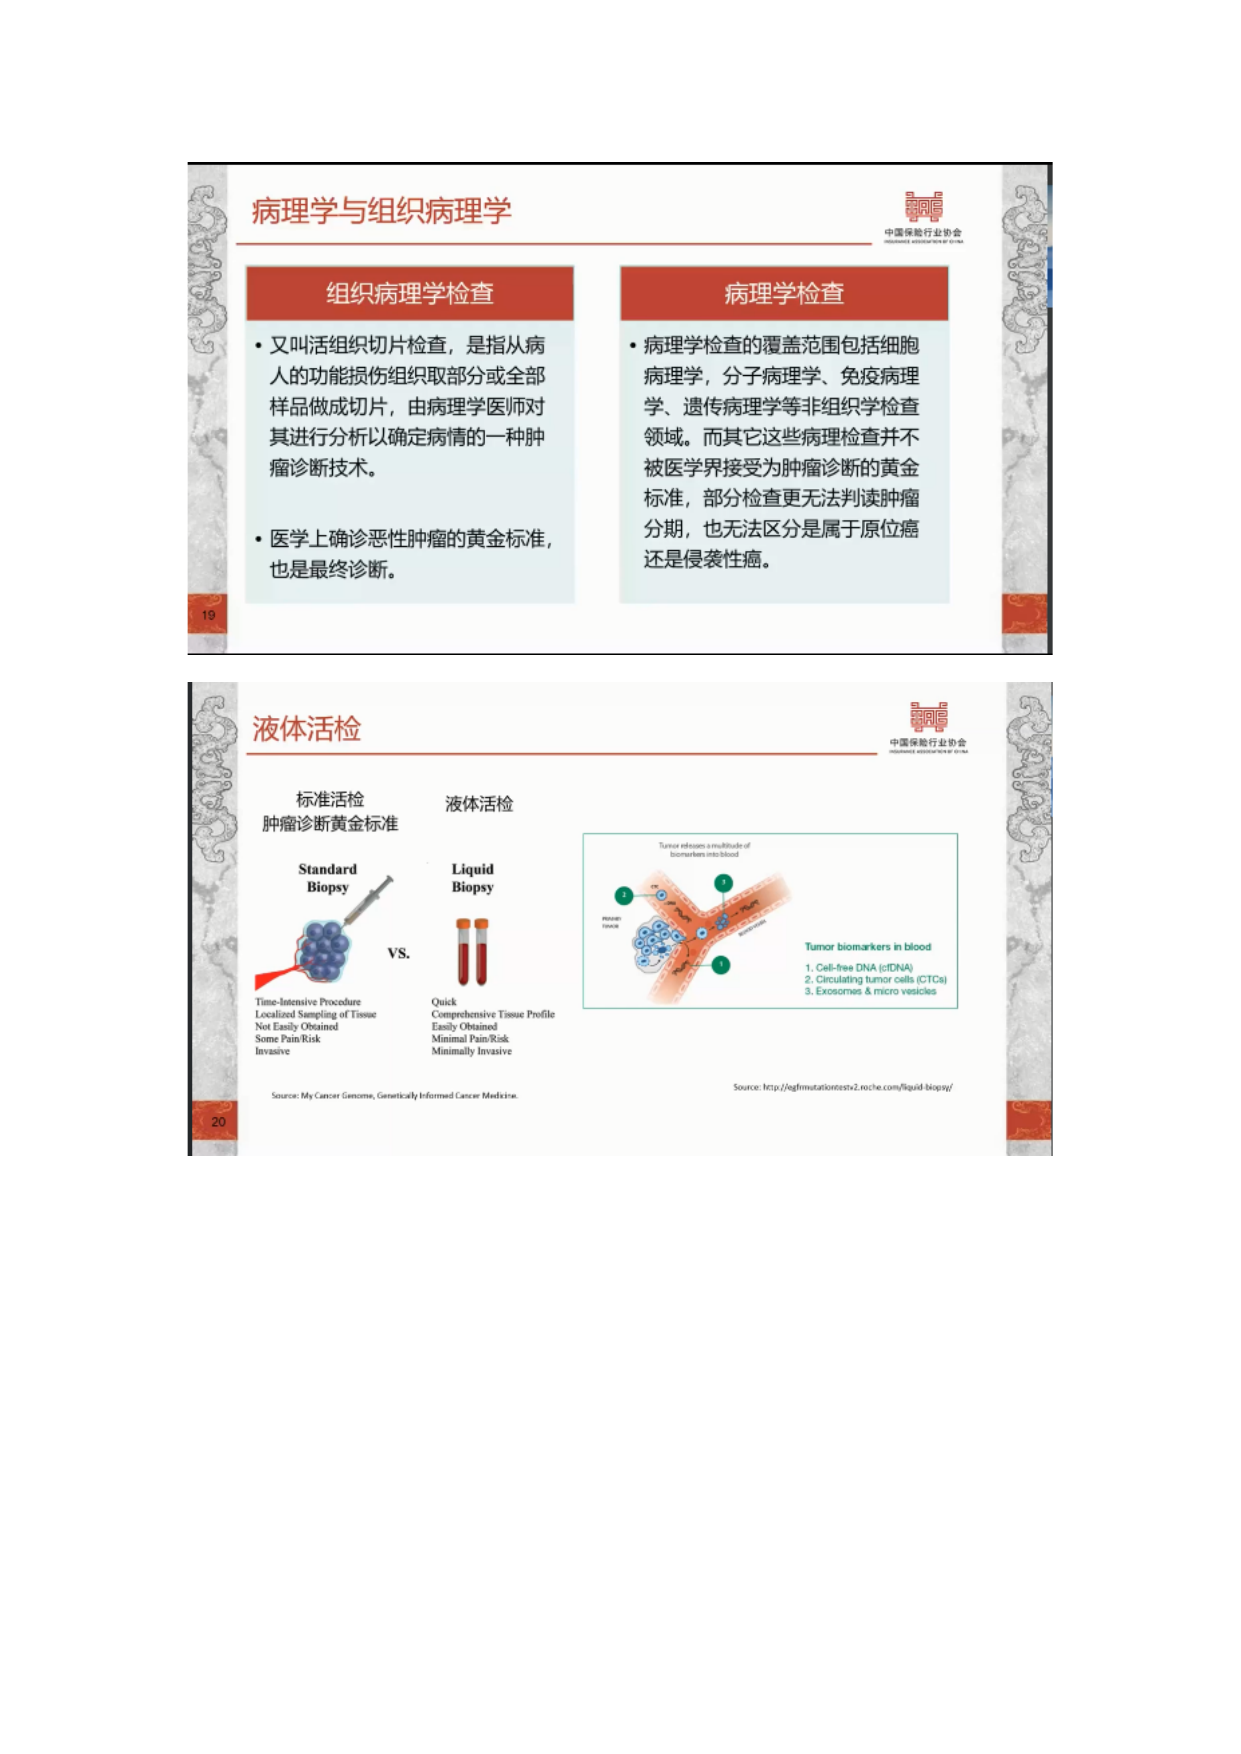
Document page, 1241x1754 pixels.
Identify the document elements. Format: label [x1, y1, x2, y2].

picture [187, 682, 1053, 1156]
picture [187, 162, 1053, 655]
